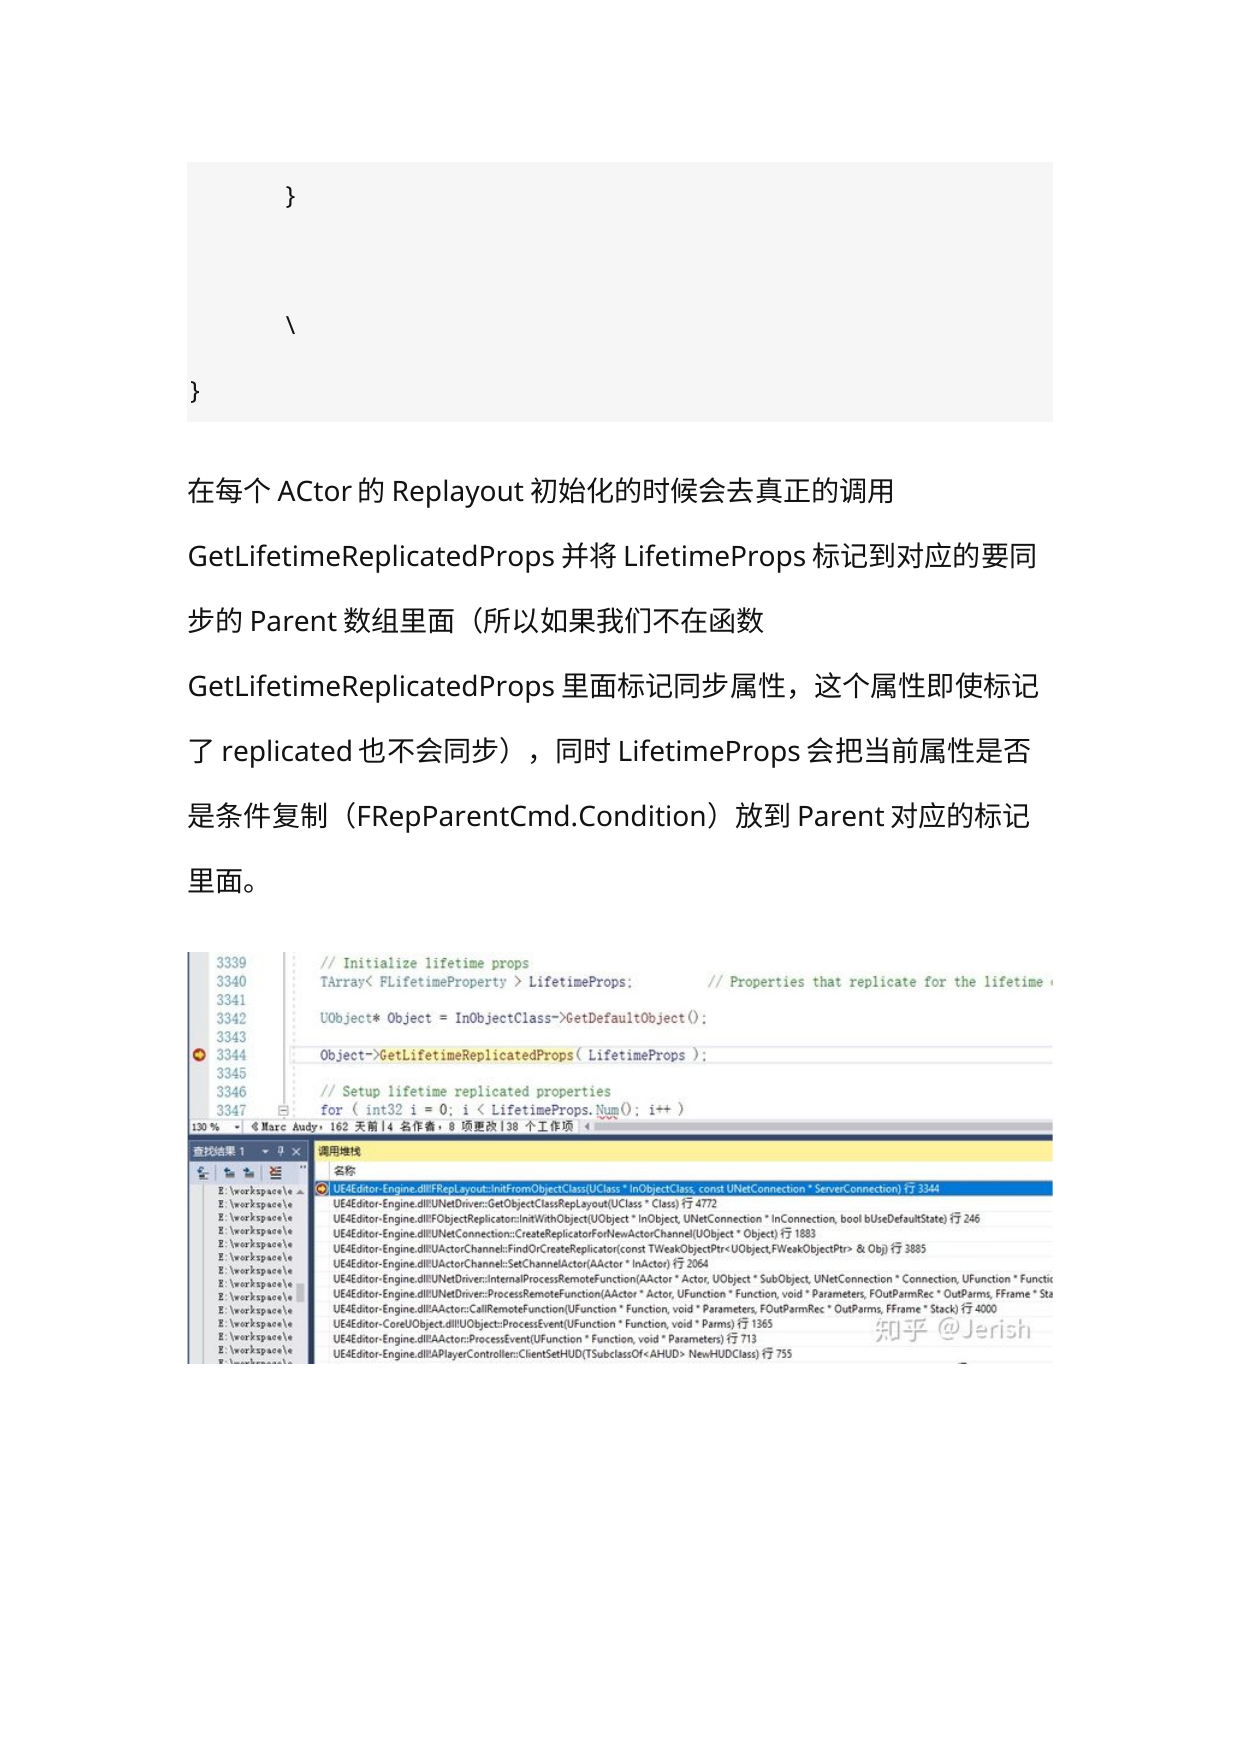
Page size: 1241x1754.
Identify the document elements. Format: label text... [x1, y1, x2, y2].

picture [187, 952, 1053, 1364]
text 在每个ACtor的Replayout初始化的时候会去真正的调用GetLifetimeReplicatedProps并将LifetimeProps标记到对应的要同步的Parent数组里面（所以如果我们不在函数GetLifetimeReplicatedProps里面标记同步属性，这个属性即使标记了replicated也不会同步），同时LifetimeProps会把当前属性是否是条件复制（FRepParentCmd.Condition）放到Parent对应的标记里面。 [187, 457, 1053, 912]
text } \ [187, 162, 1053, 357]
text } [187, 357, 1053, 422]
